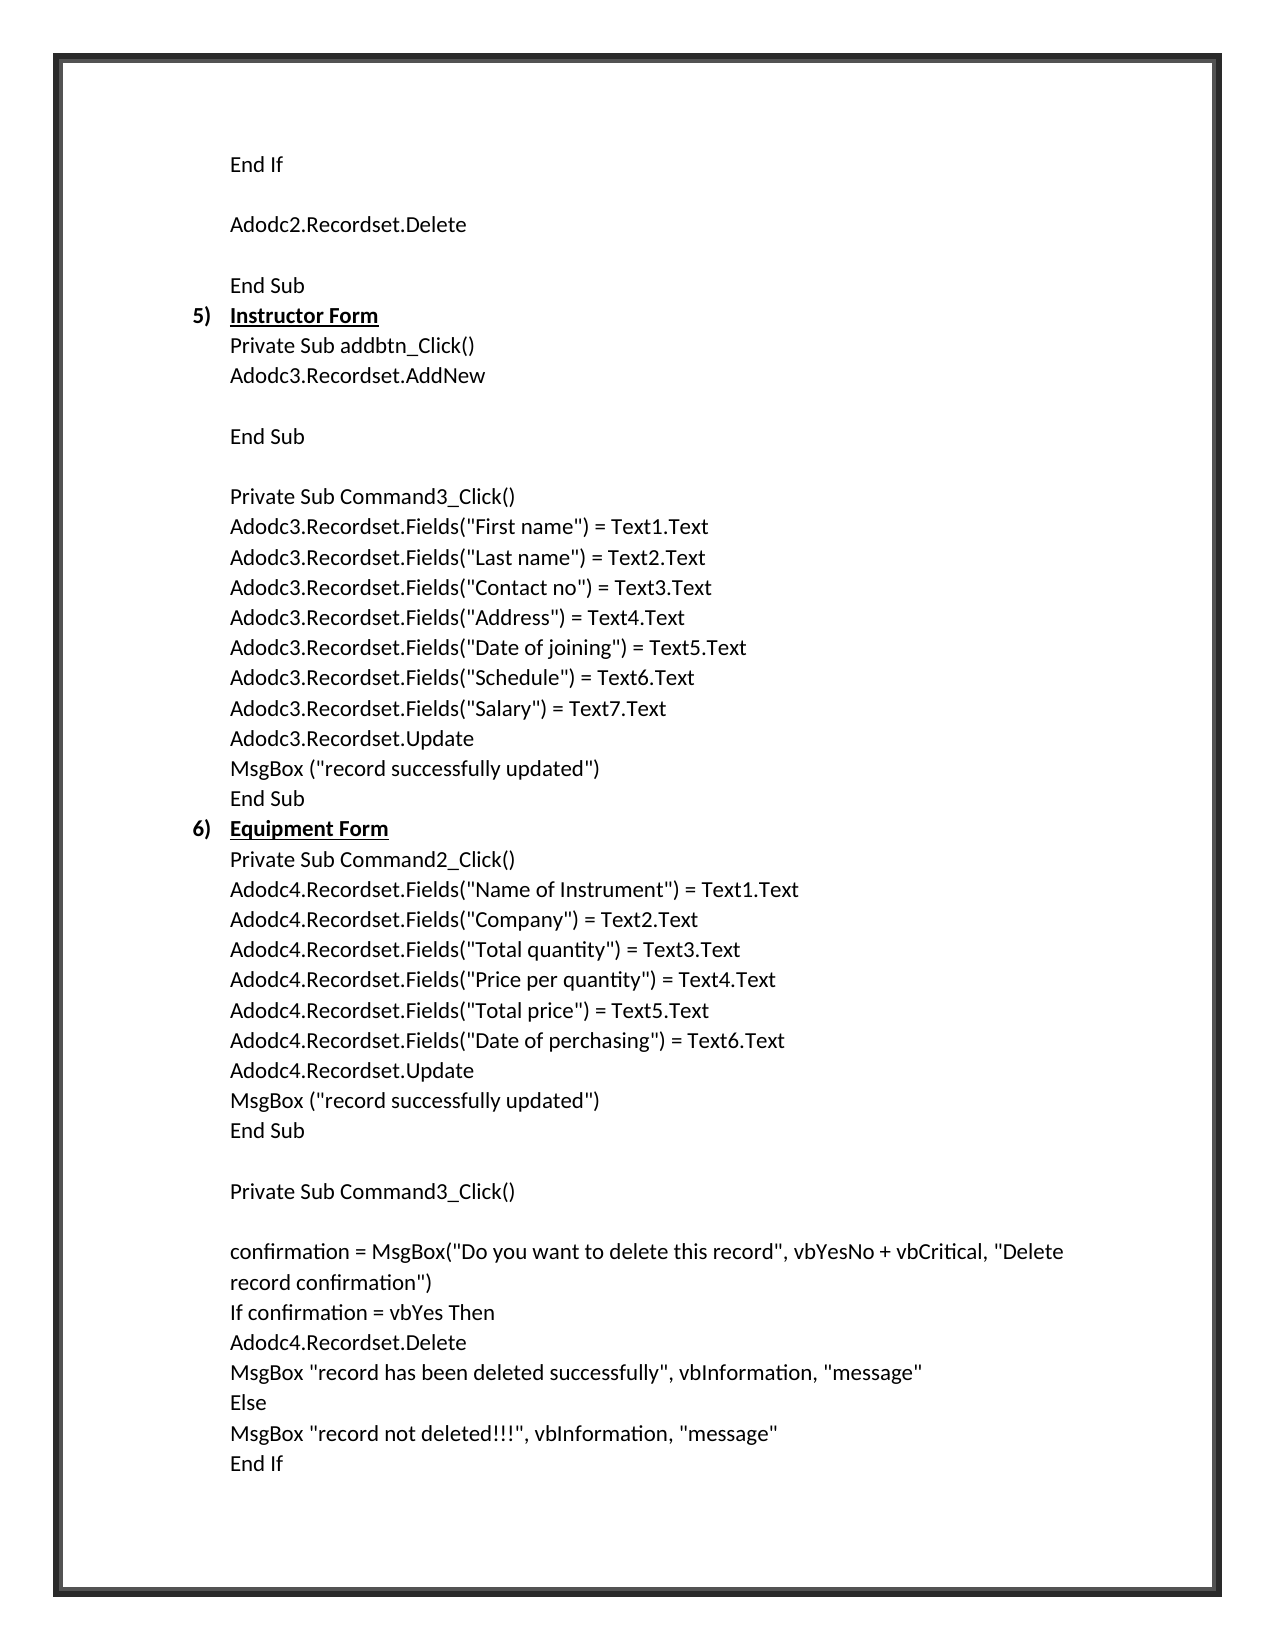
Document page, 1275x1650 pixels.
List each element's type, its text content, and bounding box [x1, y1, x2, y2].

list MsgBox "record not deleted!!!", vbInformation, "message" [230, 1419, 1125, 1447]
list If confirmation = vbYes Then [230, 1298, 1125, 1326]
list Adodc3.Recordset.Fields("First name") = Text1.Text [230, 512, 1125, 541]
list Equipment Form [192, 814, 1125, 843]
list Adodc3.Recordset.Fields("Schedule") = Text6.Text [230, 663, 1125, 692]
list MsgBox "record has been deleted successfully", vbInformation, "message" [230, 1358, 1125, 1386]
list Adodc3.Recordset.Fields("Contact no") = Text3.Text [230, 573, 1125, 601]
list Adodc4.Recordset.Fields("Total quantity") = Text3.Text [230, 935, 1125, 963]
list Adodc4.Recordset.Delete [230, 1328, 1125, 1356]
list End Sub [230, 271, 1125, 299]
list Private Sub Command3_Click() [230, 482, 1125, 510]
list MsgBox ("record successfully updated") [230, 754, 1125, 782]
list confirmation = MsgBox("Do you want to delete this record", vbYesNo + vbCritical, "Delete record confirmation") [230, 1237, 1125, 1296]
list End If [230, 1449, 1125, 1477]
list Adodc3.Recordset.Fields("Last name") = Text2.Text [230, 543, 1125, 571]
list Adodc4.Recordset.Update [230, 1056, 1125, 1084]
list Adodc3.Recordset.Fields("Address") = Text4.Text [230, 603, 1125, 631]
list Adodc3.Recordset.Fields("Salary") = Text7.Text [230, 694, 1125, 722]
list Adodc3.Recordset.Fields("Date of joining") = Text5.Text [230, 633, 1125, 661]
list Adodc4.Recordset.Fields("Total price") = Text5.Text [230, 996, 1125, 1024]
list End Sub [230, 422, 1125, 450]
list Instructor Form [192, 301, 1125, 329]
list Private Sub Command3_Click() [230, 1177, 1125, 1205]
list Adodc4.Recordset.Fields("Name of Instrument") = Text1.Text [230, 875, 1125, 903]
list Adodc2.Recordset.Delete [230, 210, 1125, 238]
list Else [230, 1388, 1125, 1417]
list Adodc3.Recordset.AddNew [230, 361, 1125, 389]
list MsgBox ("record successfully updated") [230, 1086, 1125, 1114]
list Private Sub addbtn_Click() [230, 331, 1125, 359]
list End If [230, 150, 1125, 178]
list End Sub [230, 784, 1125, 812]
list Private Sub Command2_Click() [230, 845, 1125, 873]
list Adodc3.Recordset.Update [230, 724, 1125, 752]
list End Sub [230, 1117, 1125, 1145]
list Adodc4.Recordset.Fields("Price per quantity") = Text4.Text [230, 966, 1125, 994]
list Adodc4.Recordset.Fields("Date of perchasing") = Text6.Text [230, 1026, 1125, 1054]
list Adodc4.Recordset.Fields("Company") = Text2.Text [230, 905, 1125, 933]
